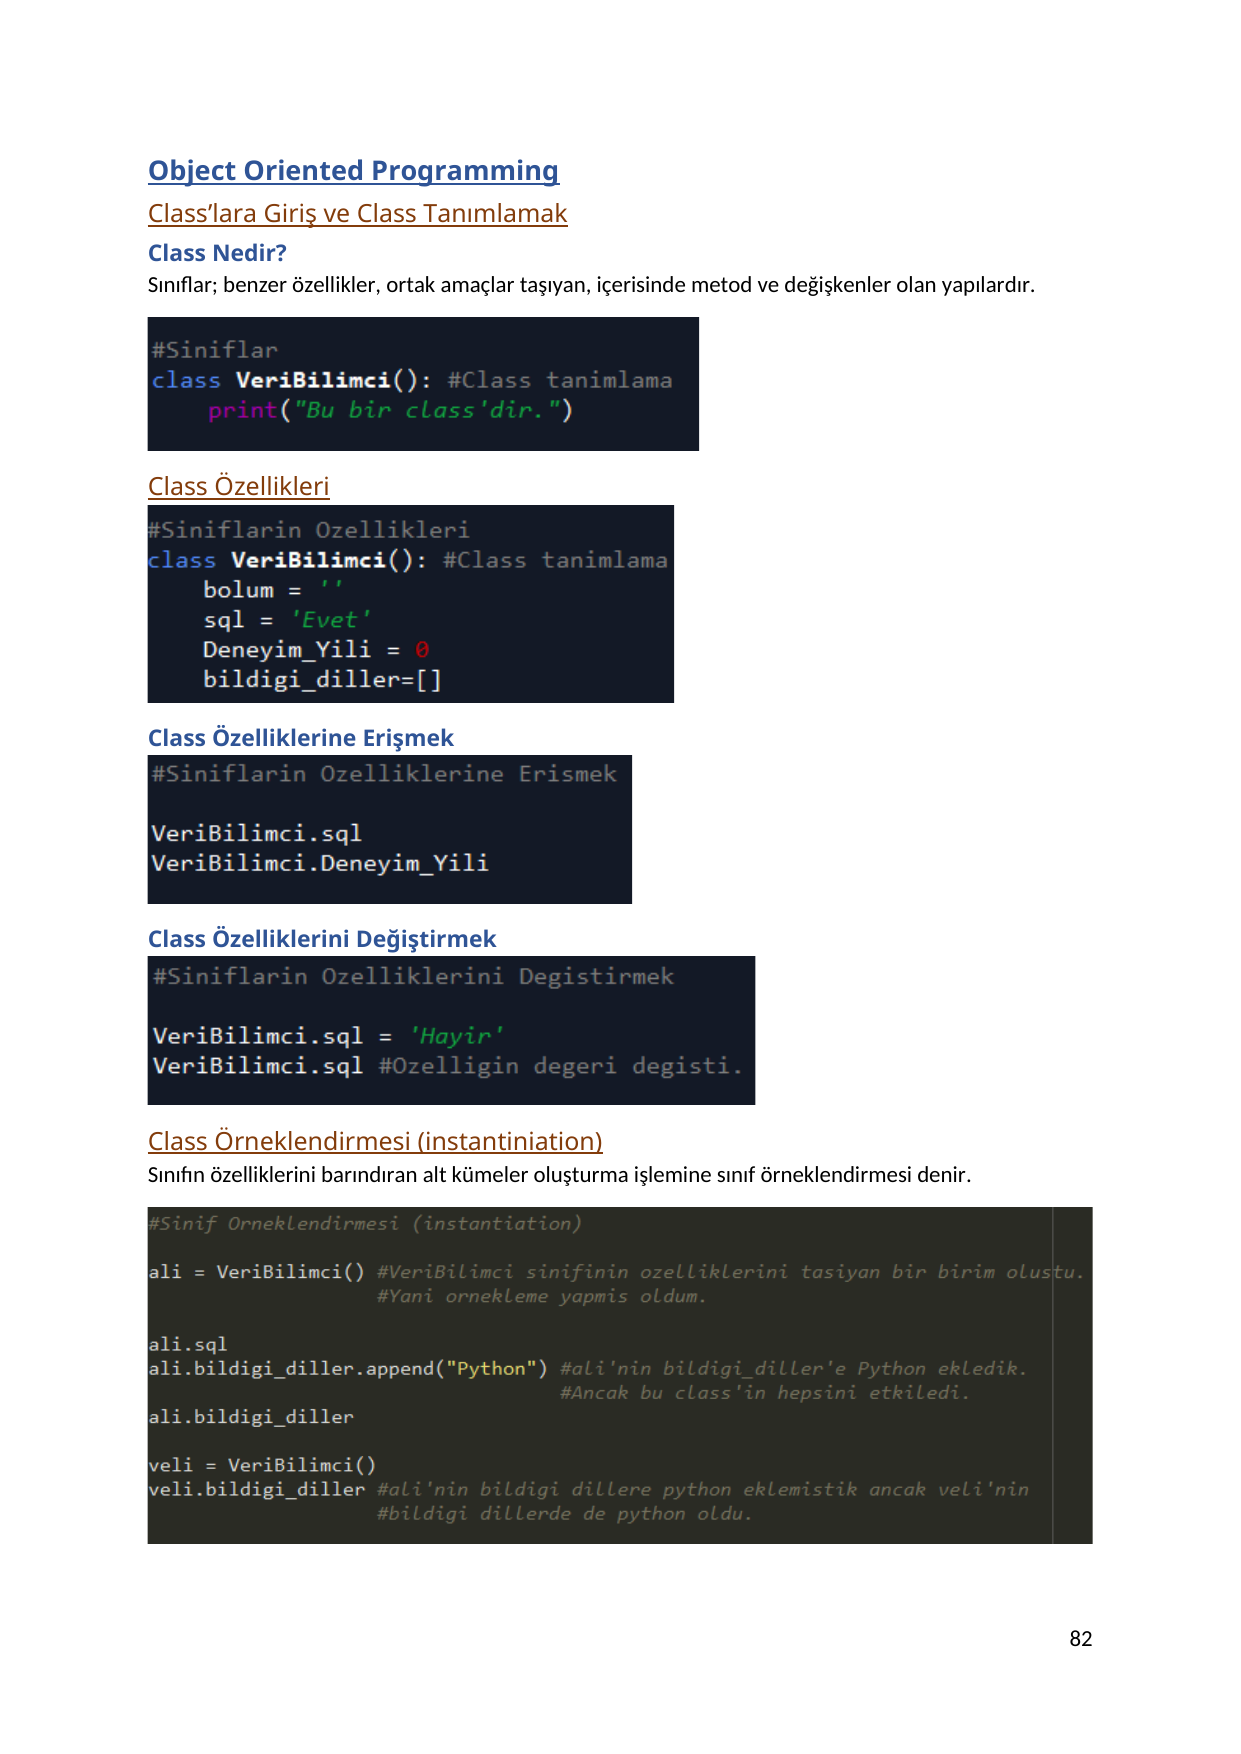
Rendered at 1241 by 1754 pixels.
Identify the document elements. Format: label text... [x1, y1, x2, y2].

subtitle Class Örneklendirmesi (instantiniation) [148, 1124, 1092, 1158]
picture [147, 1207, 1093, 1544]
subtitle Object Oriented Programming [148, 152, 1092, 189]
picture [147, 755, 633, 904]
subtitle Class Özelliklerine Erişmek [148, 722, 1092, 753]
subtitle Class Özelliklerini Değiştirmek [148, 923, 1092, 954]
subtitle Class Nedir? [148, 237, 1092, 268]
subtitle Class Özellikleri [148, 469, 1092, 503]
subtitle Class’lara Giriş ve Class Tanımlamak [148, 196, 1092, 230]
text Sınıfın özelliklerini barındıran alt kümeler oluşturma işlemine sınıf örneklendirmesi denir. [148, 1160, 1092, 1188]
picture [147, 317, 700, 451]
text Sınıflar; benzer özellikler, ortak amaçlar taşıyan, içerisinde metod ve değişkenler olan yapılardır. [148, 271, 1092, 298]
picture [147, 956, 756, 1105]
picture [147, 505, 675, 703]
